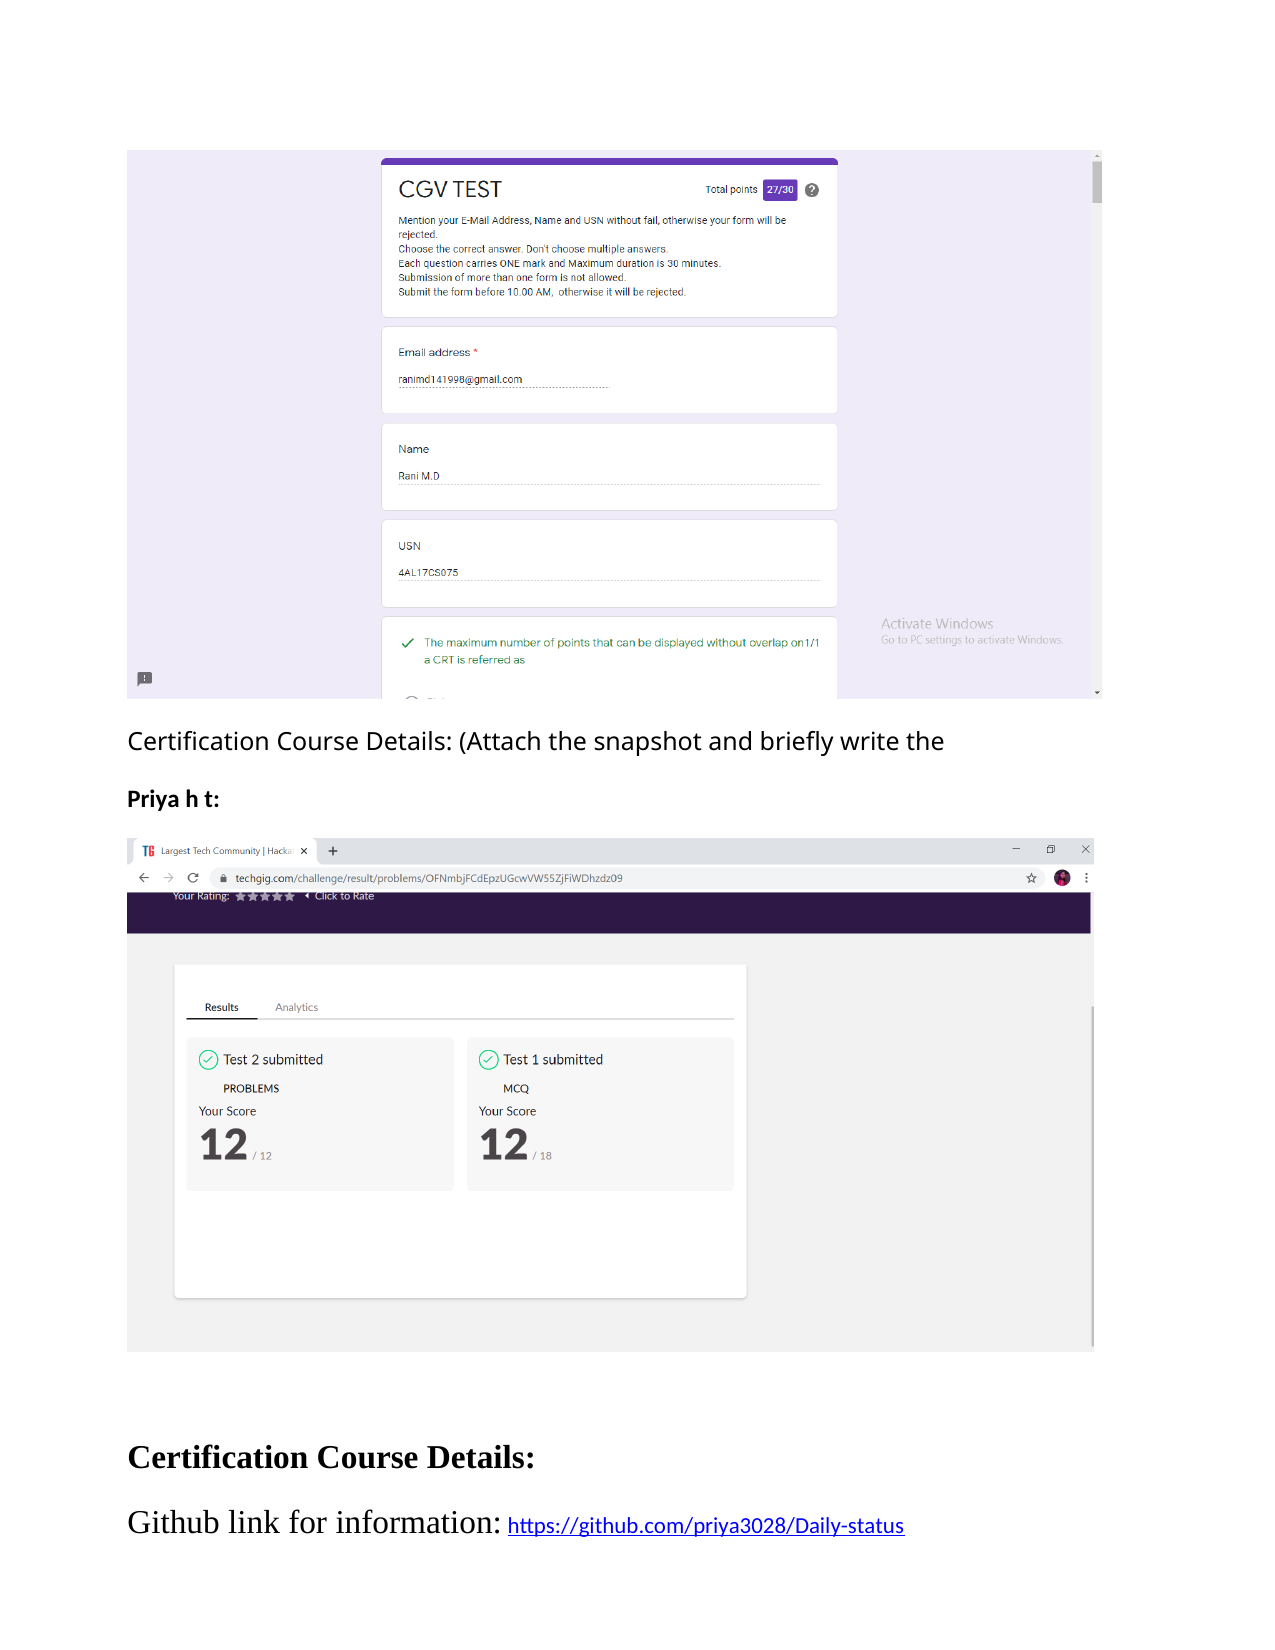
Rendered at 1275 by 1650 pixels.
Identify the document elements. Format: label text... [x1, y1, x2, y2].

text Certification Course Details: [127, 1437, 1150, 1475]
picture [127, 838, 1094, 1352]
picture [127, 150, 1103, 699]
text Github link for information: https://github.com/priya3028/Daily-status [127, 1502, 1150, 1540]
text Certification Course Details: (Attach the snapshot and briefly write the [127, 723, 1150, 757]
text Priya h t: [127, 783, 1150, 814]
